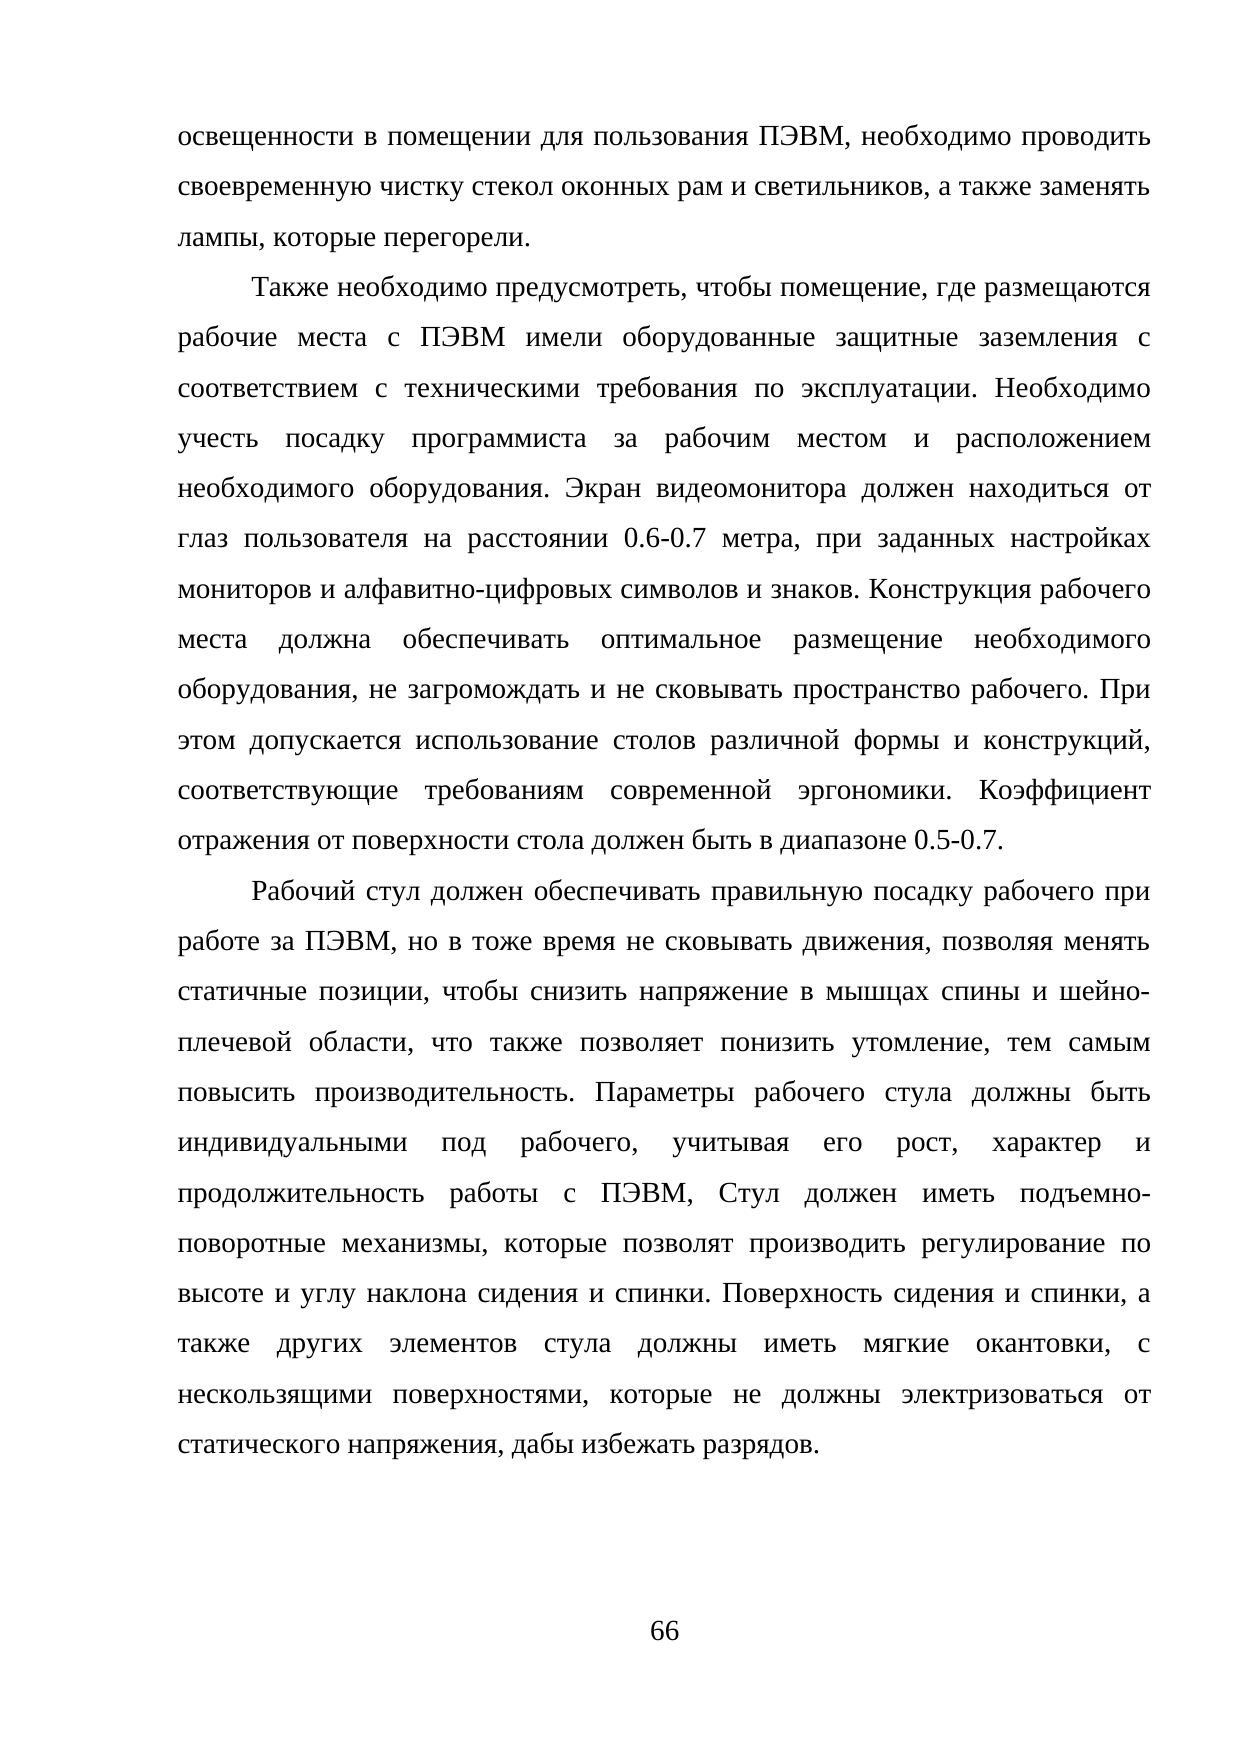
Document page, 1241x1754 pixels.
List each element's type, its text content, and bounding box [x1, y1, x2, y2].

text Рабочий стул должен обеспечивать правильную посадку рабочего при работе за ПЭВМ, но в тоже время не сковывать движения, позволяя менять статичные позиции, чтобы снизить напряжение в мышцах спины и шейно-плечевой области, что также позволяет понизить утомление, тем самым повысить производительность. Параметры рабочего стула должны быть индивидуальными под рабочего, учитывая его рост, характер и продолжительность работы с ПЭВМ, Стул должен иметь подъемно-поворотные механизмы, которые позволят производить регулирование по высоте и углу наклона сидения и спинки. Поверхность сидения и спинки, а также других элементов стула должны иметь мягкие окантовки, с нескользящими поверхностями, которые не должны электризоваться от статического напряжения, дабы избежать разрядов. [177, 873, 1152, 1460]
text Также необходимо предусмотреть, чтобы помещение, где размещаются рабочие места с ПЭВМ имели оборудованные защитные заземления с соответствием с техническими требования по эксплуатации. Необходимо учесть посадку программиста за рабочим местом и расположением необходимого оборудования. Экран видеомонитора должен находиться от глаз пользователя на расстоянии 0.6-0.7 метра, при заданных настройках мониторов и алфавитно-цифровых символов и знаков. Конструкция рабочего места должна обеспечивать оптимальное размещение необходимого оборудования, не загромождать и не сковывать пространство рабочего. При этом допускается использование столов различной формы и конструкций, соответствующие требованиям современной эргономики. Коэффициент отражения от поверхности стола должен быть в диапазоне 0.5-0.7. [177, 269, 1152, 856]
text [177, 118, 1152, 252]
